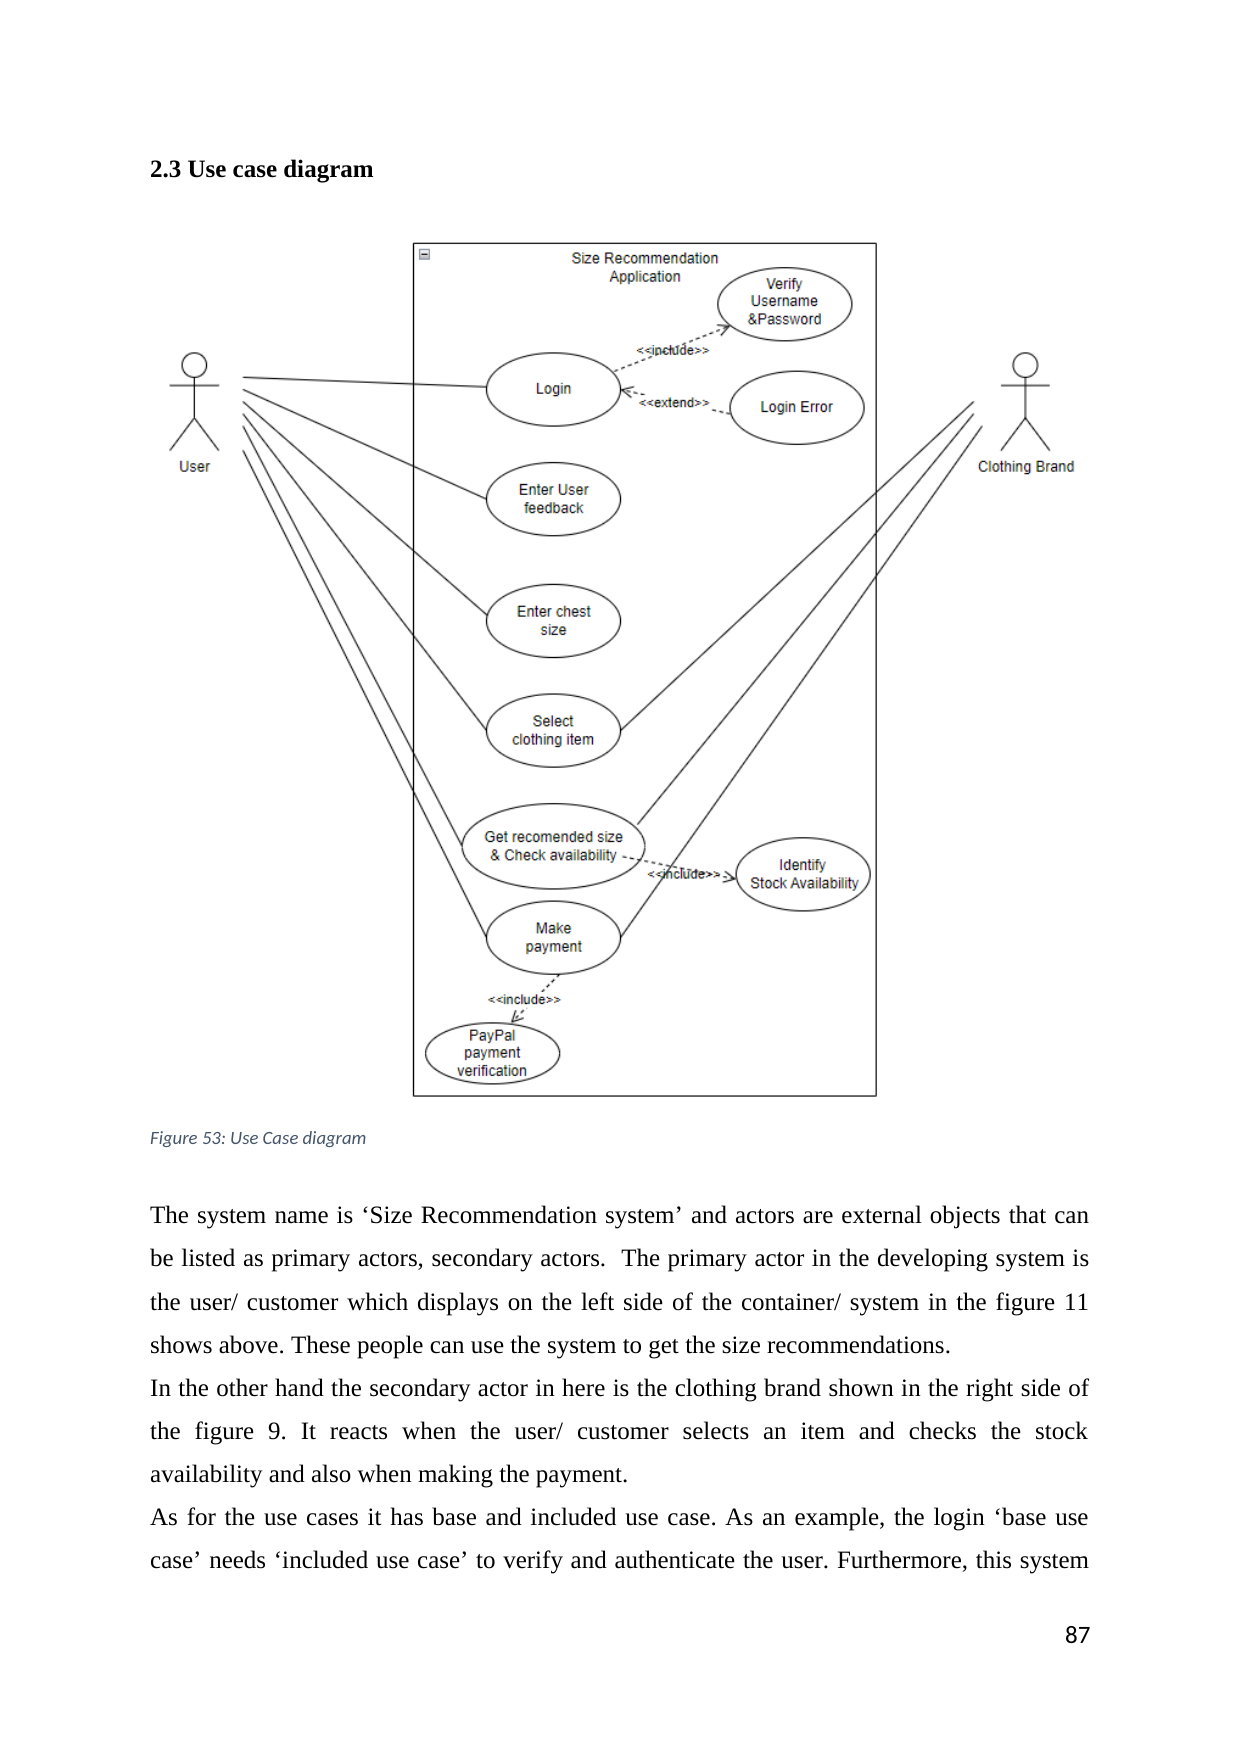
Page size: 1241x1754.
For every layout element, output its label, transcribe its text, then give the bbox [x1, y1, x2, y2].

text Figure 53: Use Case diagram [150, 1126, 1090, 1149]
subtitle 2.3 Use case diagram [150, 154, 1090, 183]
text The system name is ‘Size Recommendation system’ and actors are external objects that can be listed as primary actors, secondary actors. The primary actor in the developing system is the user/ customer which displays on the left side of the container/ system in the figure 11 shows above. These people can use the system to get the size recommendations. [150, 1200, 1090, 1358]
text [150, 1502, 1090, 1574]
picture [150, 227, 1090, 1126]
text In the other hand the secondary actor in here is the clothing brand shown in the right side of the figure 9. It reacts when the user/ customer selects an item and checks the stock availability and also when making the payment. [150, 1373, 1090, 1488]
